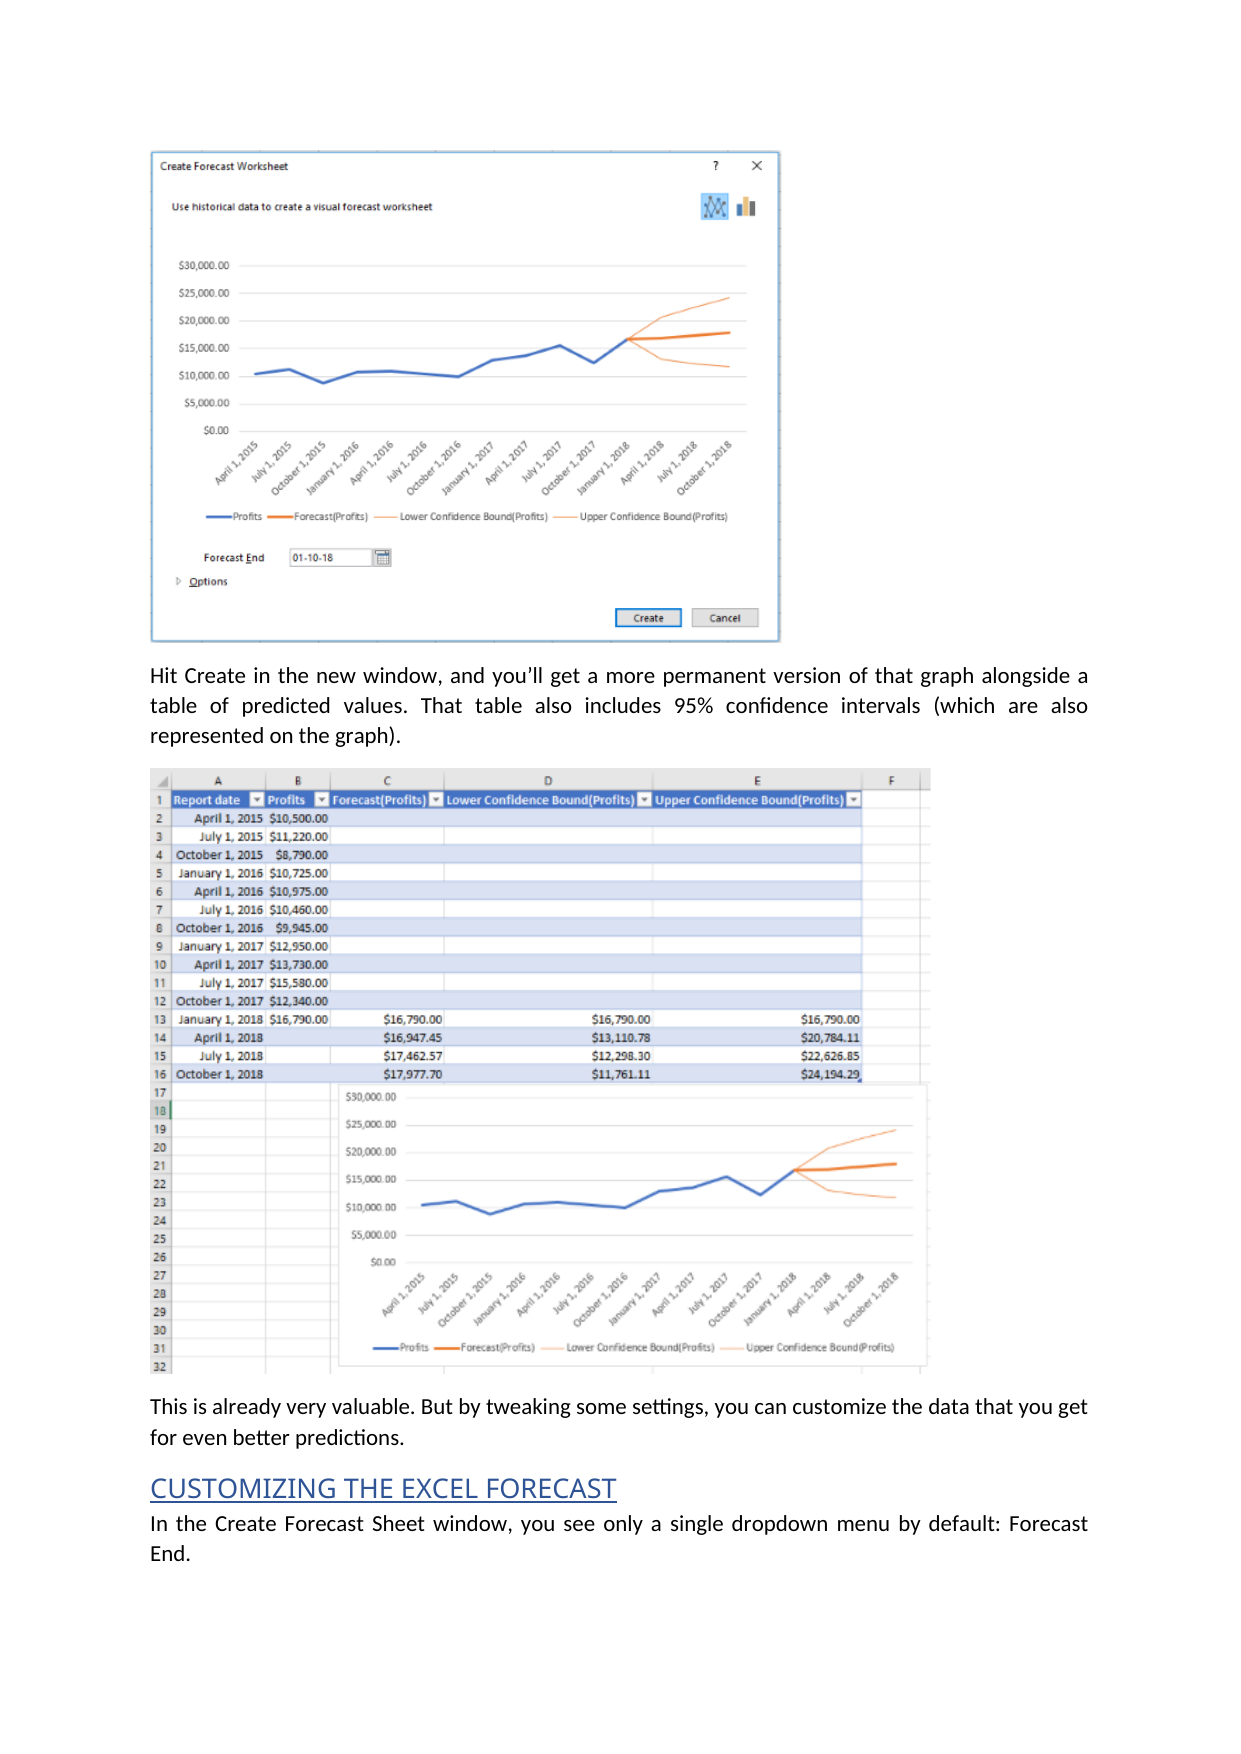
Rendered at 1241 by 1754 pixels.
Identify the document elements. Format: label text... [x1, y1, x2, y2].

picture [150, 768, 931, 1374]
text In the Create Forecast Sheet window, you see only a single dropdown menu by default: Forecast End. [150, 1509, 1090, 1567]
text Hit Create in the new window, and you’ll get a more permanent version of that graph alongside a table of predicted values. That table also includes 95% confidence intervals (which are also represented on the graph). [150, 661, 1090, 749]
text This is already very valuable. But by tweaking some settings, you can customize the data that you get for even better predictions. [150, 1392, 1090, 1451]
subtitle CUSTOMIZING THE EXCEL FORECAST [150, 1469, 1090, 1506]
picture [150, 150, 782, 643]
